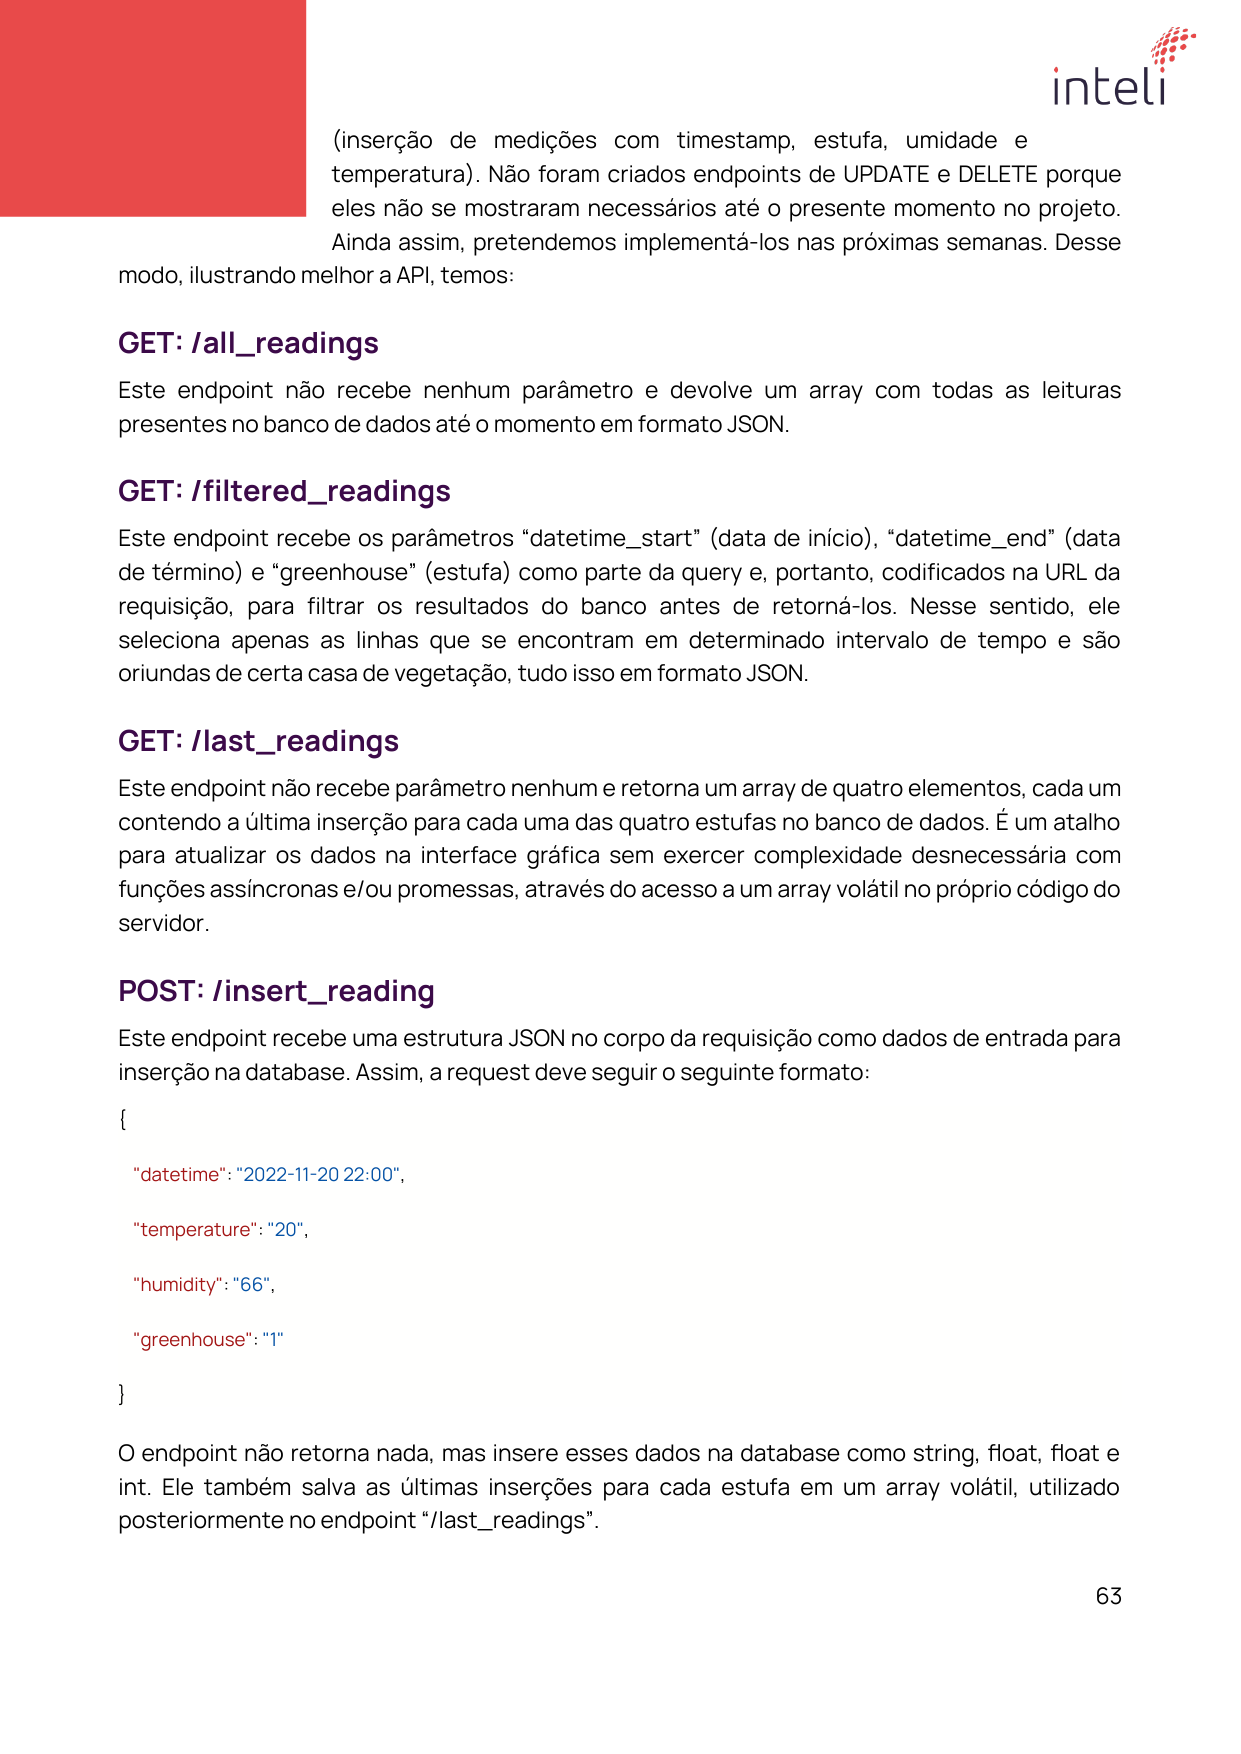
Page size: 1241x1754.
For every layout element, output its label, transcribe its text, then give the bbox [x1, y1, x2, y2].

text O endpoint não retorna nada, mas insere esses dados na database como string, float, float e int. Ele também salva as últimas inserções para cada estufa em um array volátil, utilizado posteriormente no endpoint “/last_readings”. [118, 1437, 1122, 1536]
picture [0, 0, 307, 217]
subtitle GET: /filtered_readings [118, 471, 1122, 511]
text Este endpoint recebe os parâmetros “datetime_start” (data de início), “datetime_end” (data de término) e “greenhouse” (estufa) como parte da query e, portanto, codificados na URL da requisição, para filtrar os resultados do banco antes de retorná-los. Nesse sentido, ele seleciona apenas as linhas que se encontram em determinado intervalo de tempo e são oriundas de certa casa de vegetação, tudo isso em formato JSON. [118, 522, 1122, 689]
text Este endpoint não recebe nenhum parâmetro e devolve um array com todas as leituras presentes no banco de dados até o momento em formato JSON. [118, 374, 1122, 439]
text "humidity": "66", [118, 1271, 1122, 1297]
text Este endpoint recebe uma estrutura JSON no corpo da requisição como dados de entrada para inserção na database. Assim, a request deve seguir o seguinte formato: [118, 1022, 1122, 1087]
text "greenhouse": "1" [118, 1326, 1122, 1352]
text Este endpoint não recebe parâmetro nenhum e retorna um array de quatro elementos, cada um contendo a última inserção para cada uma das quatro estufas no banco de dados. É um atalho para atualizar os dados na interface gráfica sem exercer complexidade desnecessária com funções assíncronas e/ou promessas, através do acesso a um array volátil no próprio código do servidor. [118, 772, 1122, 938]
subtitle GET: /last_readings [118, 720, 1122, 760]
subtitle POST: /insert_reading [118, 970, 1122, 1010]
subtitle GET: /all_readings [118, 322, 1122, 362]
text } [118, 1381, 1122, 1407]
text { [118, 1106, 1122, 1132]
text "datetime": "2022-11-20 22:00", [118, 1161, 1122, 1187]
text "temperature": "20", [118, 1216, 1122, 1242]
picture [1054, 27, 1197, 105]
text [118, 124, 1122, 291]
